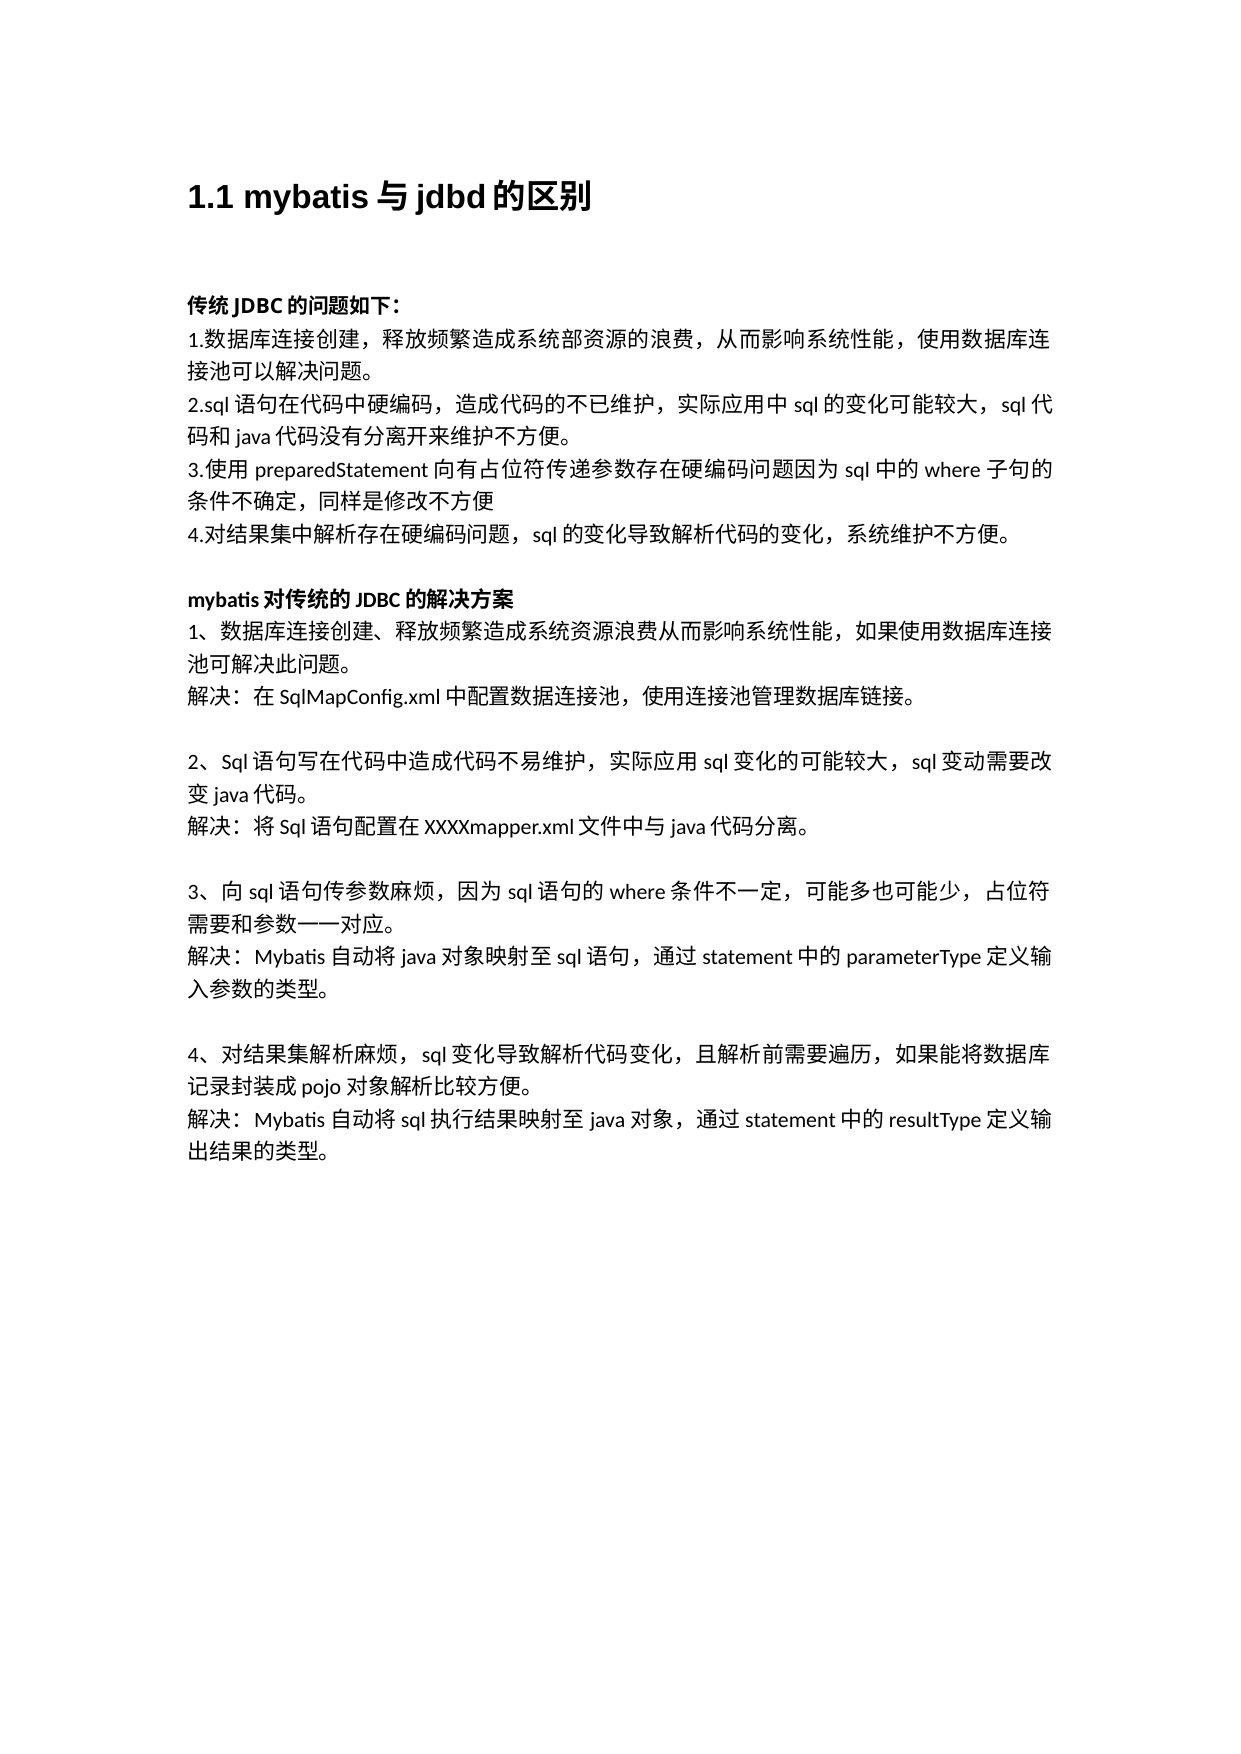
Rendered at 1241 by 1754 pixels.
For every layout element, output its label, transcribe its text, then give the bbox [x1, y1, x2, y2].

text 4、对结果集解析麻烦，sql变化导致解析代码变化，且解析前需要遍历，如果能将数据库记录封装成pojo 对象解析比较方便。 [187, 1036, 1053, 1101]
text 3.使用preparedStatement向有占位符传递参数存在硬编码问题因为sql中的where子句的条件不确定，同样是修改不方便 [187, 451, 1053, 516]
text 传统JDBC的问题如下： [187, 289, 1053, 321]
text 解决：Mybatis自动将sql执行结果映射至java对象，通过statement中的resultType定义输出结果的类型。 [187, 1101, 1053, 1166]
text 解决：在SqlMapConfig.xml中配置数据连接池，使用连接池管理数据库链接。 [187, 679, 1053, 711]
text 解决：Mybatis自动将java对象映射至sql语句，通过statement中的parameterType定义输入参数的类型。 [187, 939, 1053, 1004]
text 4.对结果集中解析存在硬编码问题，sql的变化导致解析代码的变化，系统维护不方便。 [187, 516, 1053, 549]
text 解决：将Sql语句配置在XXXXmapper.xml文件中与java代码分离。 [187, 809, 1053, 841]
text 3、向sql语句传参数麻烦，因为sql语句的where条件不一定，可能多也可能少，占位符需要和参数一一对应。 [187, 874, 1053, 939]
subtitle mybatis与jdbd的区别 [187, 162, 1053, 227]
text 1.数据库连接创建，释放频繁造成系统部资源的浪费，从而影响系统性能，使用数据库连接池可以解决问题。 [187, 321, 1053, 386]
text 2、Sql语句写在代码中造成代码不易维护，实际应用sql变化的可能较大，sql变动需要改变java代码。 [187, 744, 1053, 809]
text mybatis对传统的JDBC的解决方案 [187, 581, 1053, 614]
text 1、数据库连接创建、释放频繁造成系统资源浪费从而影响系统性能，如果使用数据库连接池可解决此问题。 [187, 614, 1053, 679]
text 2.sql语句在代码中硬编码，造成代码的不已维护，实际应用中sql的变化可能较大，sql代码和java代码没有分离开来维护不方便。 [187, 386, 1053, 451]
